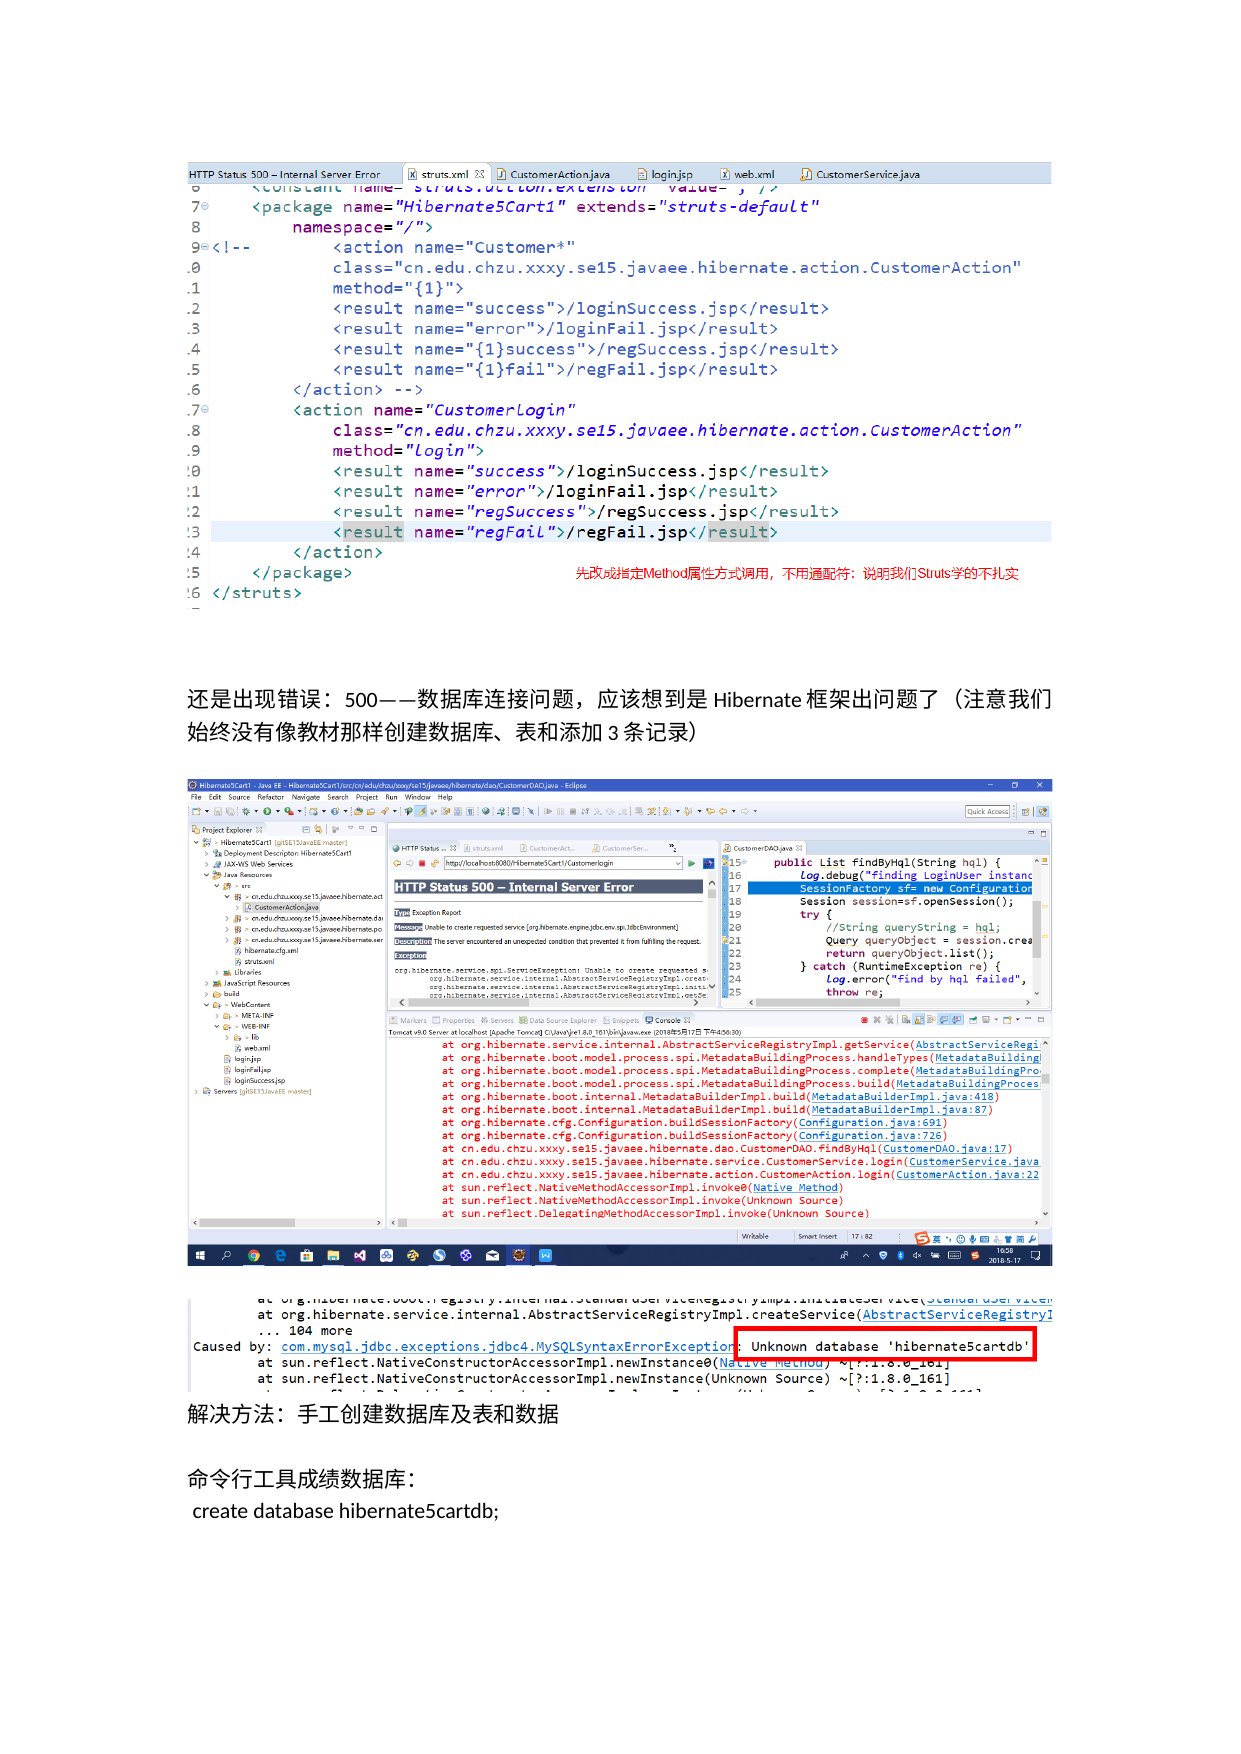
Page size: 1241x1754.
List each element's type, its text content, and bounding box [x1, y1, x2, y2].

text 还是出现错误：500——数据库连接问题，应该想到是Hibernate框架出问题了（注意我们始终没有像教材那样创建数据库、表和添加3条记录） [187, 682, 1053, 747]
text create database hibernate5cartdb; [187, 1494, 1053, 1527]
picture [187, 779, 1053, 1266]
text 命令行工具成绩数据库： [187, 1462, 1053, 1494]
picture [187, 162, 1052, 609]
picture [187, 1299, 1052, 1392]
text 解决方法：手工创建数据库及表和数据 [187, 1397, 1053, 1429]
